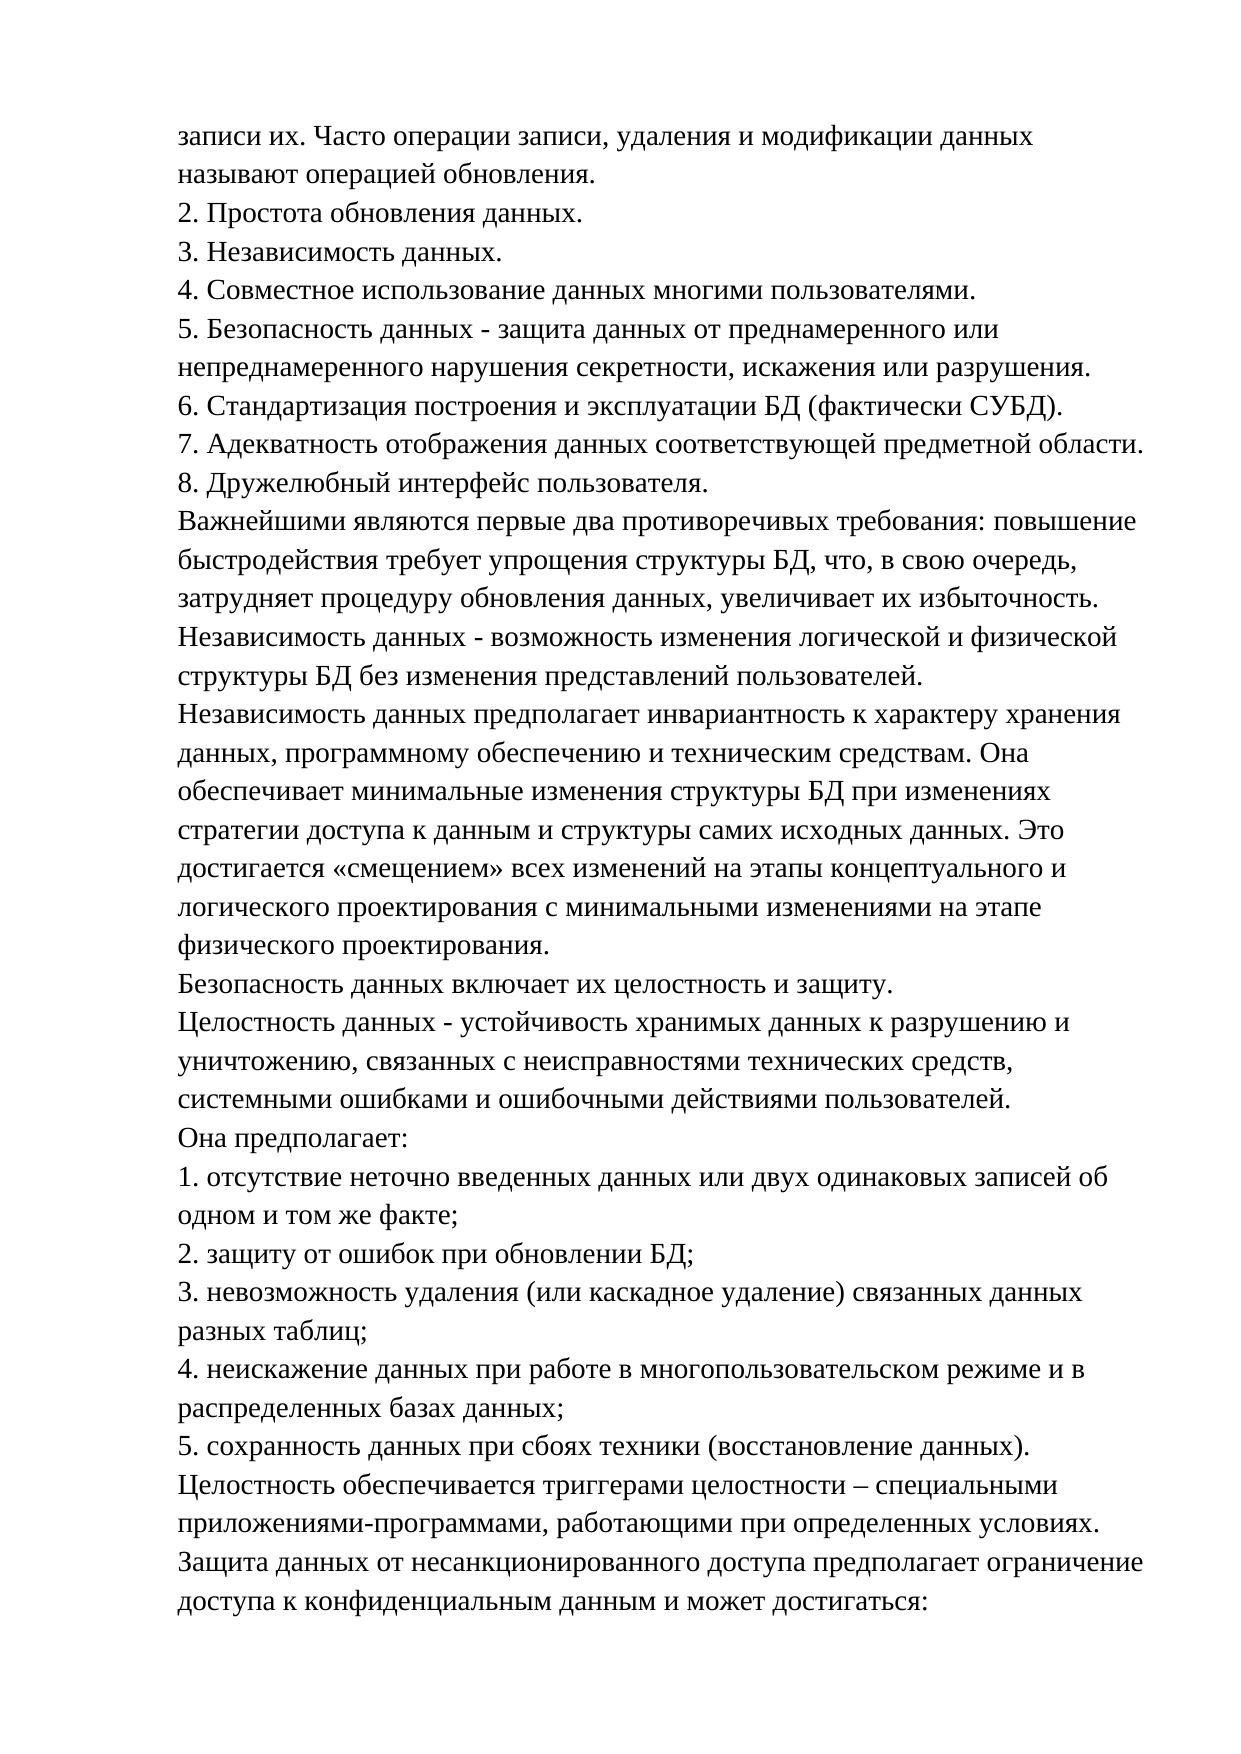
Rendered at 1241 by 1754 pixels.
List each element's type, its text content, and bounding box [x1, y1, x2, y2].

text 5. сохранность данных при сбоях техники (восстановление данных). [177, 1428, 1152, 1462]
text 2. защиту от ошибок при обновлении БД; [177, 1236, 1152, 1269]
text 4. Совместное использование данных многими пользователями. [177, 272, 1152, 306]
text 3. невозможность удаления (или каскадное удаление) связанных данных разных таблиц; [177, 1274, 1152, 1346]
text Независимость данных - возможность изменения логической и физической структуры БД без изменения представлений пользователей. [177, 619, 1152, 691]
text Важнейшими являются первые два противоречивых требования: повышение быстродействия требует упрощения структуры БД, что, в свою очередь, затрудняет процедуру обновления данных, увеличивает их избыточность. [177, 503, 1152, 614]
text 6. Стандартизация построения и эксплуатации БД (фактически СУБД). [177, 388, 1152, 421]
text 5. Безопасность данных - защита данных от преднамеренного или непреднамеренного нарушения секретности, искажения или разрушения. [177, 311, 1152, 383]
text Целостность обеспечивается триггерами целостности – специальными приложениями-программами, работающими при определенных условиях. Защита данных от несанкционированного доступа предполагает ограничение доступа к конфиденциальным данным и может достигаться: [177, 1467, 1152, 1616]
text 8. Дружелюбный интерфейс пользователя. [177, 465, 1152, 498]
text 2. Простота обновления данных. [177, 195, 1152, 229]
text Безопасность данных включает их целостность и защиту. [177, 966, 1152, 999]
text 1. отсутствие неточно введенных данных или двух одинаковых записей об одном и том же факте; [177, 1159, 1152, 1231]
text 4. неискажение данных при работе в многопользовательском режиме и в распределенных базах данных; [177, 1351, 1152, 1423]
text Она предполагает: [177, 1120, 1152, 1154]
text Независимость данных предполагает инвариантность к характеру хранения данных, программному обеспечению и техническим средствам. Она обеспечивает минимальные изменения структуры БД при изменениях стратегии доступа к данным и структуры самих исходных данных. Это достигается «смещением» всех изменений на этапы концептуального и логического проектирования с минимальными изменениями на этапе физического проектирования. [177, 696, 1152, 961]
text Целостность данных - устойчивость хранимых данных к разрушению и уничтожению, связанных с неисправностями технических средств, системными ошибками и ошибочными действиями пользователей. [177, 1004, 1152, 1115]
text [177, 118, 1152, 190]
text 3. Независимость данных. [177, 234, 1152, 267]
text 7. Адекватность отображения данных соответствующей предметной области. [177, 426, 1152, 460]
